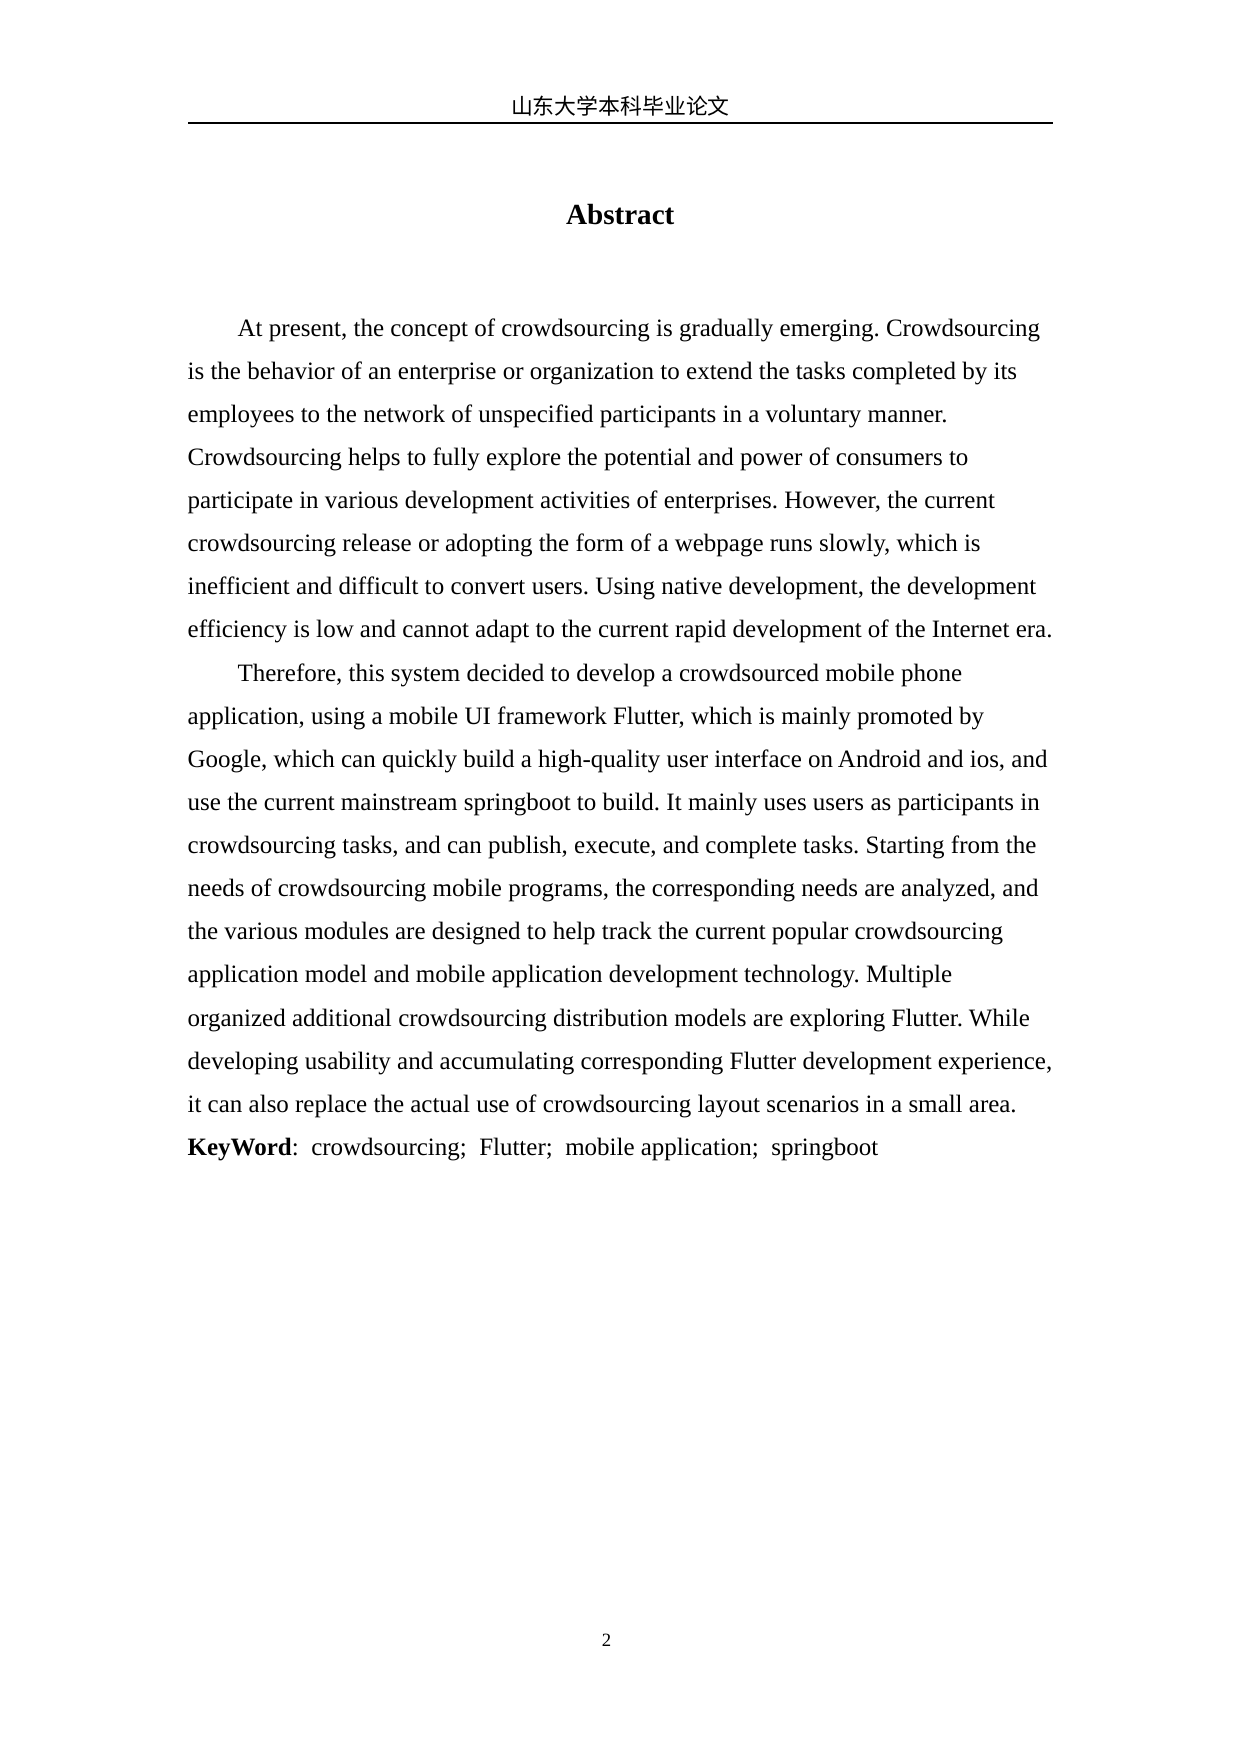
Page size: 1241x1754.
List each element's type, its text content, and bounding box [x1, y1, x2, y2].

text Therefore, this system decided to develop a crowdsourced mobile phone application, using a mobile UI framework Flutter, which is mainly promoted by Google, which can quickly build a high-quality user interface on Android and ios, and use the current mainstream springboot to build. It mainly uses users as participants in crowdsourcing tasks, and can publish, execute, and complete tasks. Starting from the needs of crowdsourcing mobile programs, the corresponding needs are analyzed, and the various modules are designed to help track the current popular crowdsourcing application model and mobile application development technology. Multiple organized additional crowdsourcing distribution models are exploring Flutter. While developing usability and accumulating corresponding Flutter development experience, it can also replace the actual use of crowdsourcing layout scenarios in a small area. [187, 658, 1053, 1118]
text KeyWord: crowdsourcing; Flutter; mobile application; springboot [187, 1132, 1053, 1161]
text At present, the concept of crowdsourcing is gradually emerging. Crowdsourcing is the behavior of an enterprise or organization to extend the tasks completed by its employees to the network of unspecified participants in a voluntary manner. Crowdsourcing helps to fully explore the potential and power of consumers to participate in various development activities of enterprises. However, the current crowdsourcing release or adopting the form of a webpage runs slowly, which is inefficient and difficult to convert users. Using native development, the development efficiency is low and cannot adapt to the current rapid development of the Internet era. [187, 313, 1053, 643]
subtitle Abstract [187, 197, 1053, 231]
